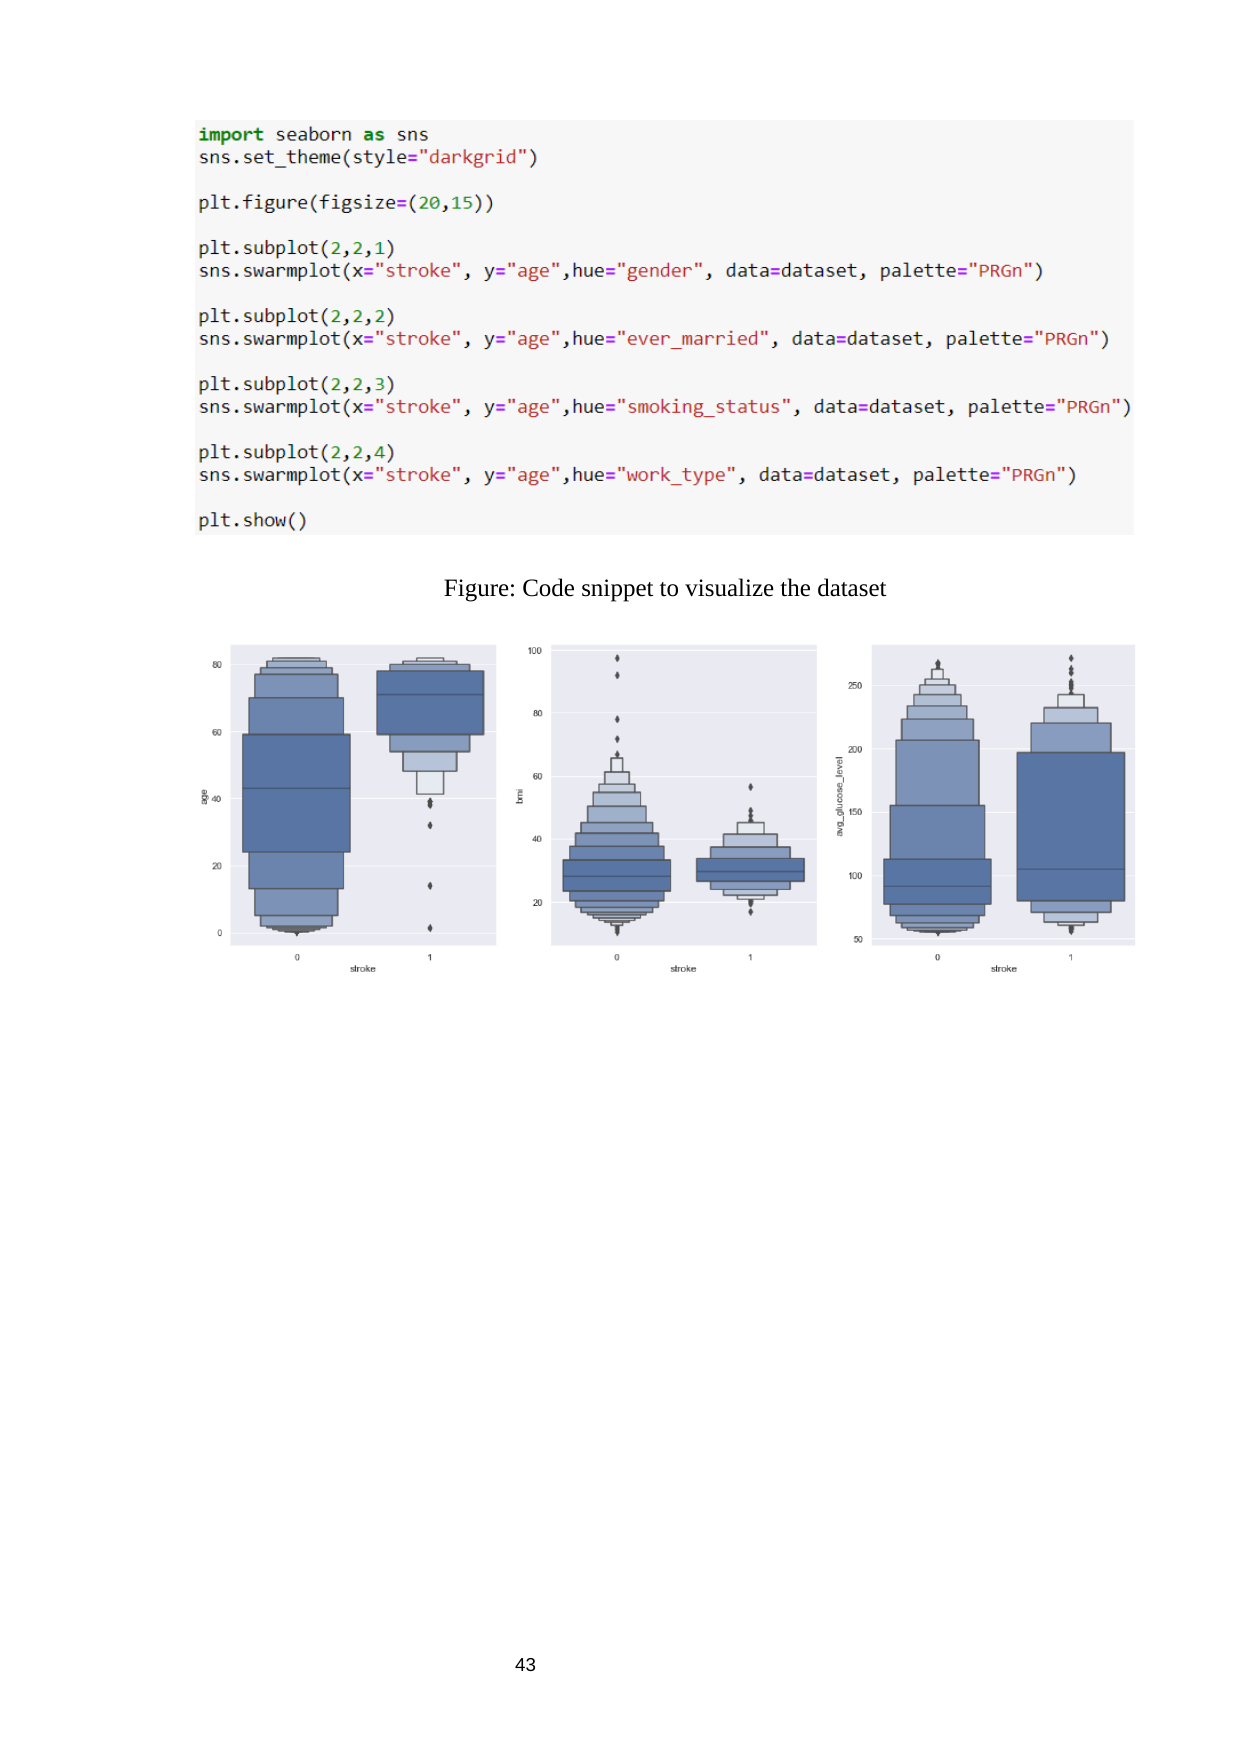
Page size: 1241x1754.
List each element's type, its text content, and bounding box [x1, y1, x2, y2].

text Figure: Code snippet to visualize the dataset [195, 573, 1135, 602]
picture [195, 641, 1136, 978]
picture [195, 120, 1134, 535]
